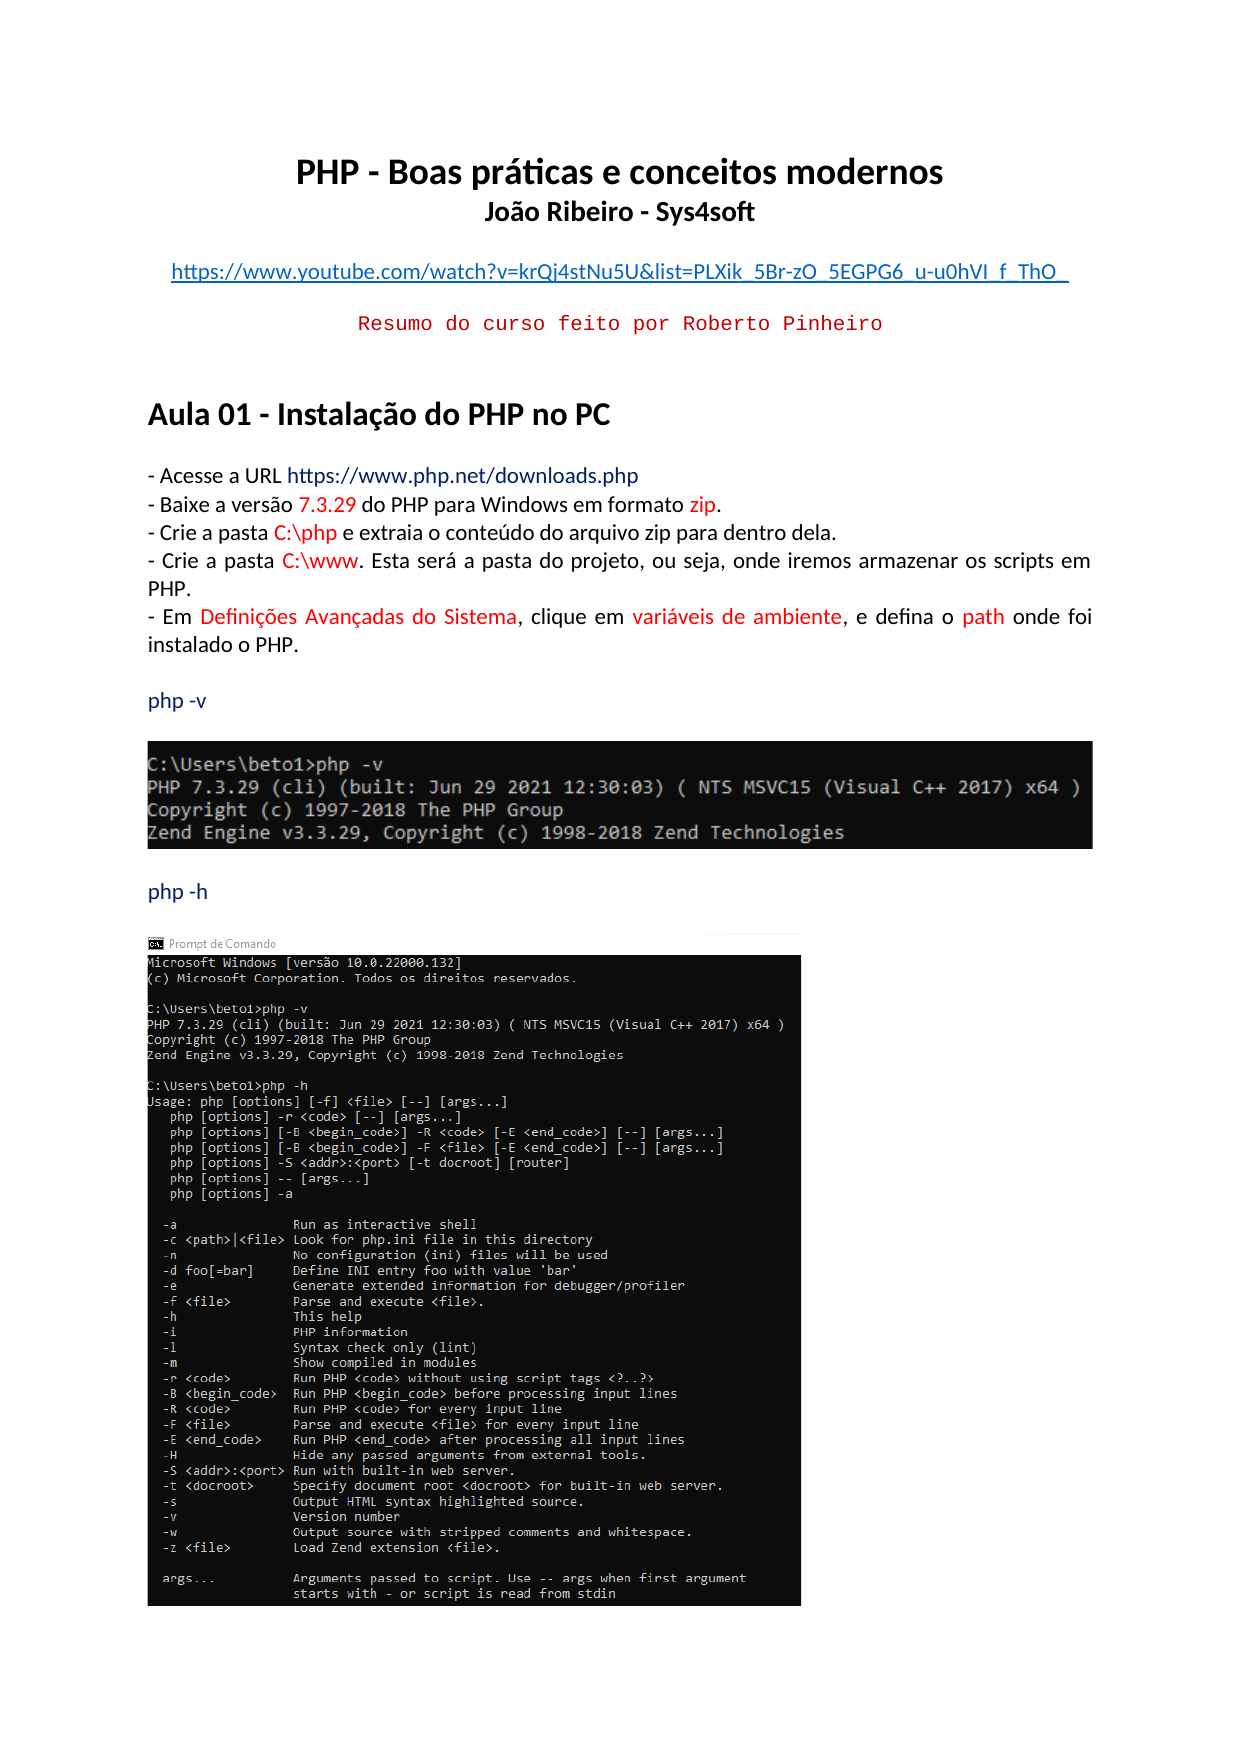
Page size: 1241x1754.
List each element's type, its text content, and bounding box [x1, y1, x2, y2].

subtitle Aula 01 - Instalação do PHP no PC [148, 393, 1092, 434]
picture [147, 932, 802, 1606]
text - Em Definições Avançadas do Sistema, clique em variáveis de ambiente, e defina o path onde foi instalado o PHP. [148, 602, 1092, 658]
text João Ribeiro - Sys4soft [148, 193, 1092, 229]
text - Baixe a versão 7.3.29 do PHP para Windows em formato zip. [148, 490, 1092, 518]
text https://www.youtube.com/watch?v=krQj4stNu5U&list=PLXik_5Br-zO_5EGPG6_u-u0hVI_f_ThO_ [148, 257, 1092, 285]
text php -v [148, 686, 1092, 714]
text - Crie a pasta C:\php e extraia o conteúdo do arquivo zip para dentro dela. [148, 518, 1092, 546]
text Resumo do curso feito por Roberto Pinheiro [148, 313, 1092, 337]
text - Crie a pasta C:\www. Esta será a pasta do projeto, ou seja, onde iremos armazenar os scripts em PHP. [148, 546, 1092, 602]
text PHP - Boas práticas e conceitos modernos [148, 148, 1092, 193]
text - Acesse a URL https://www.php.net/downloads.php [148, 462, 1092, 490]
text php -h [148, 877, 1092, 905]
picture [147, 741, 1093, 849]
